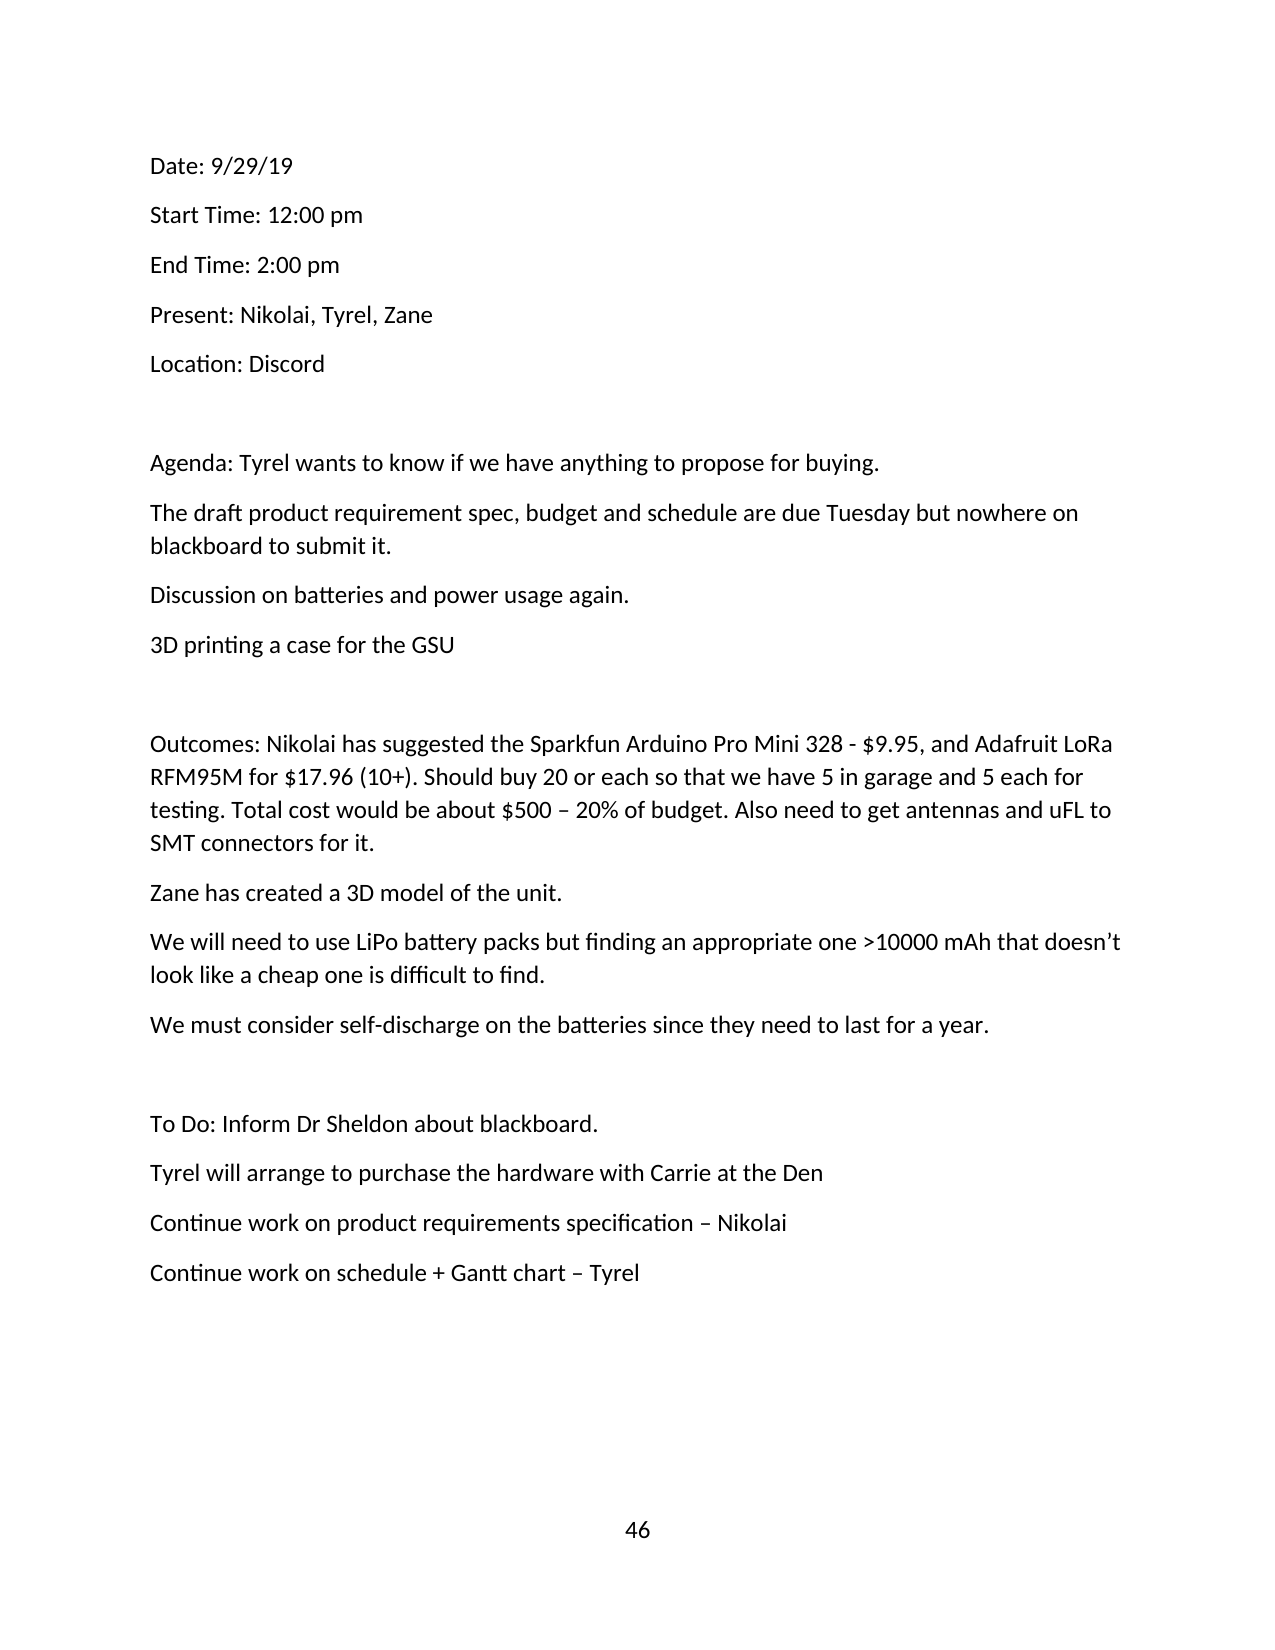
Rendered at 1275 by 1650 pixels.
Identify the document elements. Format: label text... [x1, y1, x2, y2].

text Start Time: 12:00 pm [150, 199, 1125, 230]
text Location: Discord [150, 348, 1125, 379]
text We must consider self-discharge on the batteries since they need to last for a year. [150, 1009, 1125, 1039]
text End Time: 2:00 pm [150, 249, 1125, 280]
text Zane has created a 3D model of the unit. [150, 877, 1125, 907]
text The draft product requirement spec, budget and schedule are due Tuesday but nowhere on blackboard to submit it. [150, 497, 1125, 561]
text Tyrel will arrange to purchase the hardware with Carrie at the Den [150, 1157, 1125, 1188]
text Agenda: Tyrel wants to know if we have anything to propose for buying. [150, 447, 1125, 478]
text To Do: Inform Dr Sheldon about blackboard. [150, 1108, 1125, 1138]
text Discussion on batteries and power usage again. [150, 579, 1125, 610]
text Outcomes: Nikolai has suggested the Sparkfun Arduino Pro Mini 328 - $9.95, and Adafruit LoRa RFM95M for $17.96 (10+). Should buy 20 or each so that we have 5 in garage and 5 each for testing. Total cost would be about $500 – 20% of budget. Also need to get antennas and uFL to SMT connectors for it. [150, 728, 1125, 858]
text Continue work on schedule + Gantt chart – Tyrel [150, 1257, 1125, 1287]
text We will need to use LiPo battery packs but finding an appropriate one >10000 mAh that doesn’t look like a cheap one is difficult to find. [150, 926, 1125, 990]
text Date: 9/29/19 [150, 150, 1125, 181]
text Present: Nikolai, Tyrel, Zane [150, 299, 1125, 329]
text Continue work on product requirements specification – Nikolai [150, 1207, 1125, 1238]
text 3D printing a case for the GSU [150, 629, 1125, 660]
